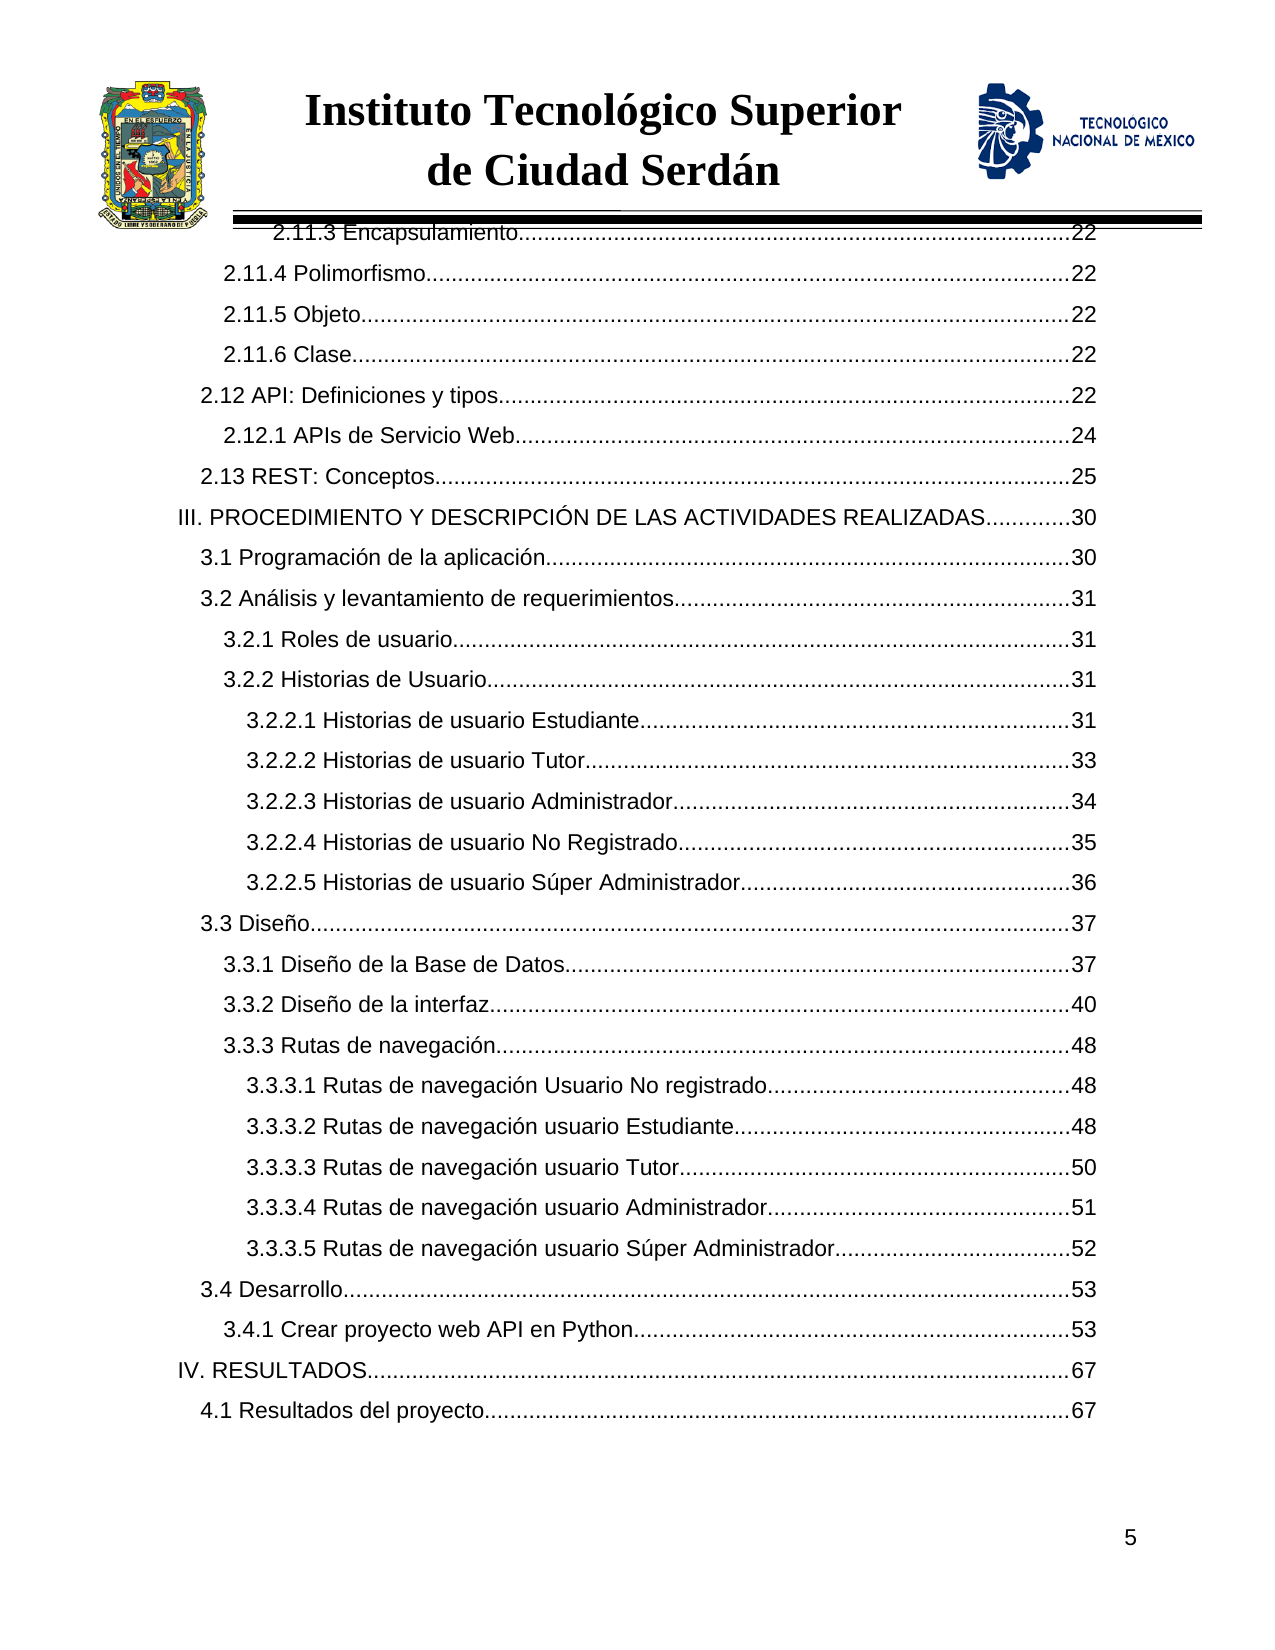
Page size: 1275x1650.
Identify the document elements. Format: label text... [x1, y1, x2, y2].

text 3.2.2.2 Historias de usuario Tutor 33 [246, 747, 1137, 774]
text 2.12 API: Definiciones y tipos 22 [200, 382, 1137, 408]
text 3.3.3.4 Rutas de navegación usuario Administrador 51 [246, 1194, 1137, 1221]
text 2.13 REST: Conceptos 25 [200, 463, 1137, 489]
text 4.1 Resultados del proyecto 67 [200, 1397, 1137, 1424]
text 3.2.2.4 Historias de usuario No Registrado 35 [246, 829, 1137, 855]
text 3.3 Diseño 37 [200, 910, 1137, 936]
text IV. RESULTADOS 67 [177, 1357, 1137, 1383]
text 2.11.4 Polimorfismo 22 [223, 260, 1137, 286]
text 3.2.1 Roles de usuario 31 [223, 626, 1137, 652]
text 3.2.2.5 Historias de usuario Súper Administrador 36 [246, 869, 1137, 896]
text 3.4 Desarrollo 53 [200, 1276, 1137, 1302]
text 3.1 Programación de la aplicación 30 [200, 544, 1137, 571]
text 3.3.3 Rutas de navegación 48 [223, 1032, 1137, 1058]
text 2.12.1 APIs de Servicio Web 24 [223, 422, 1137, 449]
text 3.3.1 Diseño de la Base de Datos 37 [223, 951, 1137, 977]
text 3.3.3.1 Rutas de navegación Usuario No registrado 48 [246, 1072, 1137, 1099]
text 3.2.2.1 Historias de usuario Estudiante 31 [246, 707, 1137, 733]
text 3.3.3.2 Rutas de navegación usuario Estudiante 48 [246, 1113, 1137, 1139]
picture [968, 45, 1209, 216]
text 3.3.2 Diseño de la interfaz 40 [223, 991, 1137, 1017]
text 2.11.6 Clase 22 [223, 341, 1137, 367]
text 3.4.1 Crear proyecto web API en Python 53 [223, 1316, 1137, 1342]
text 3.2.2.3 Historias de usuario Administrador 34 [246, 788, 1137, 814]
text 2.11.5 Objeto 22 [223, 301, 1137, 327]
text 3.2 Análisis y levantamiento de requerimientos 31 [200, 585, 1137, 611]
text 3.2.2 Historias de Usuario 31 [223, 666, 1137, 692]
text 3.3.3.3 Rutas de navegación usuario Tutor 50 [246, 1154, 1137, 1180]
text 3.3.3.5 Rutas de navegación usuario Súper Administrador 52 [246, 1235, 1137, 1261]
text 2.11.3 Encapsulamiento 22 [223, 148, 1137, 246]
picture [98, 81, 208, 229]
text III. PROCEDIMIENTO Y DESCRIPCIÓN DE LAS ACTIVIDADES REALIZADAS 30 [177, 504, 1137, 530]
